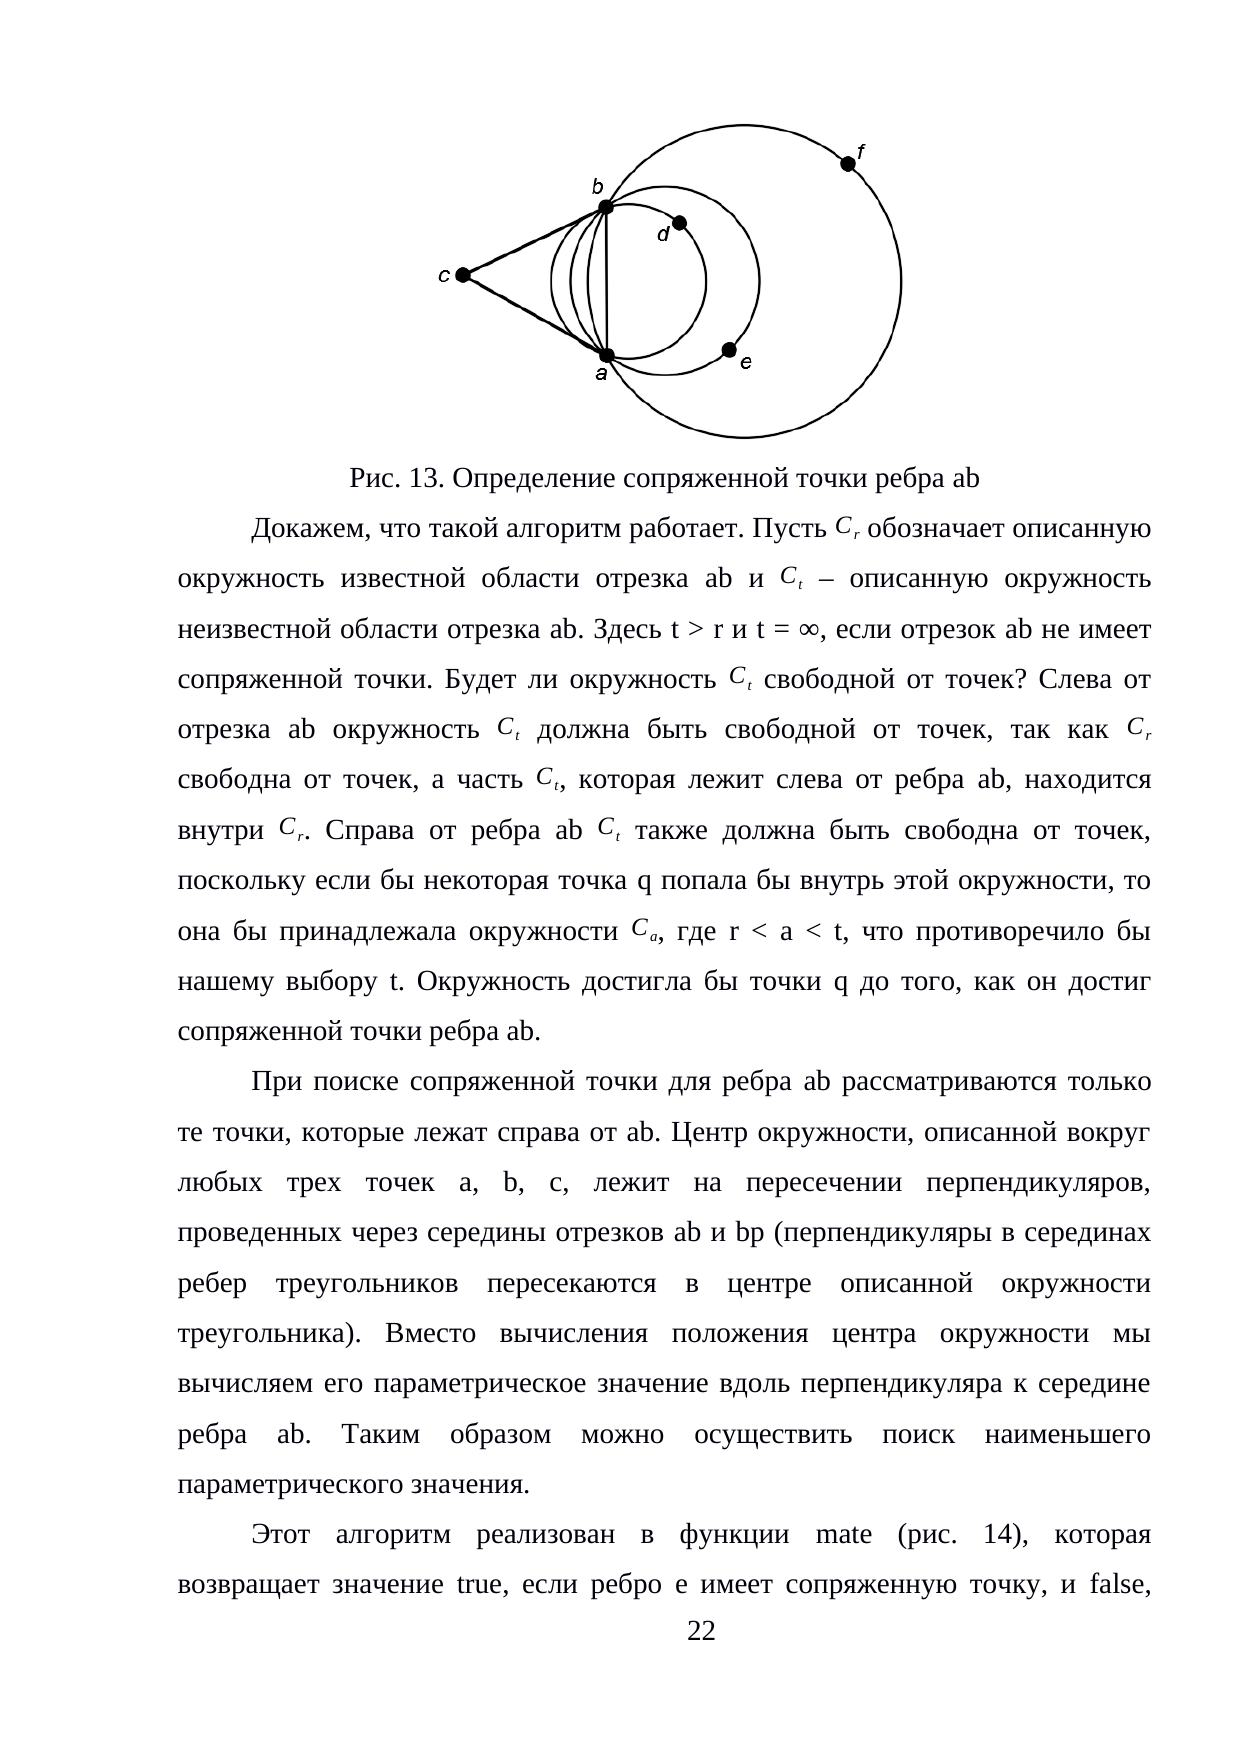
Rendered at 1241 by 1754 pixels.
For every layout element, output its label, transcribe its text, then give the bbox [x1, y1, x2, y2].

picture [422, 118, 907, 443]
text Докажем, что такой алгоритм работает. Пусть обозначает описанную окружность известной области отрезка ab и – описанную окружность неизвестной области отрезка ab. Здесь t > r и t = ∞, если отрезок ab не имеет сопряженной точки. Будет ли окружность свободной от точек? Слева от отрезка ab окружность должна быть свободной от точек, так как свободна от точек, а часть , которая лежит слева от ребра ab, находится внутри . Справа от ребра ab также должна быть свободна от точек, поскольку если бы некоторая точка q попала бы внутрь этой окружности, то она бы принадлежала окружности , где r < a < t, что противоречило бы нашему выбору t. Окружность достигла бы точки q до того, как он достиг сопряженной точки ребра ab. [177, 510, 1152, 1047]
text Рис. 13. Определение сопряженной точки ребра ab [177, 460, 1152, 493]
text При поиске сопряженной точки для ребра ab рассматриваются только те точки, которые лежат справа от ab. Центр окружности, описанной вокруг любых трех точек a, b, c, лежит на пересечении перпендикуляров, проведенных через середины отрезков ab и bp (перпендикуляры в серединах ребер треугольников пересекаются в центре описанной окружности треугольника). Вместо вычисления положения центра окружности мы вычисляем его параметрическое значение вдоль перпендикуляра к середине ребра ab. Таким образом можно осуществить поиск наименьшего параметрического значения. [177, 1063, 1152, 1499]
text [177, 1516, 1152, 1600]
